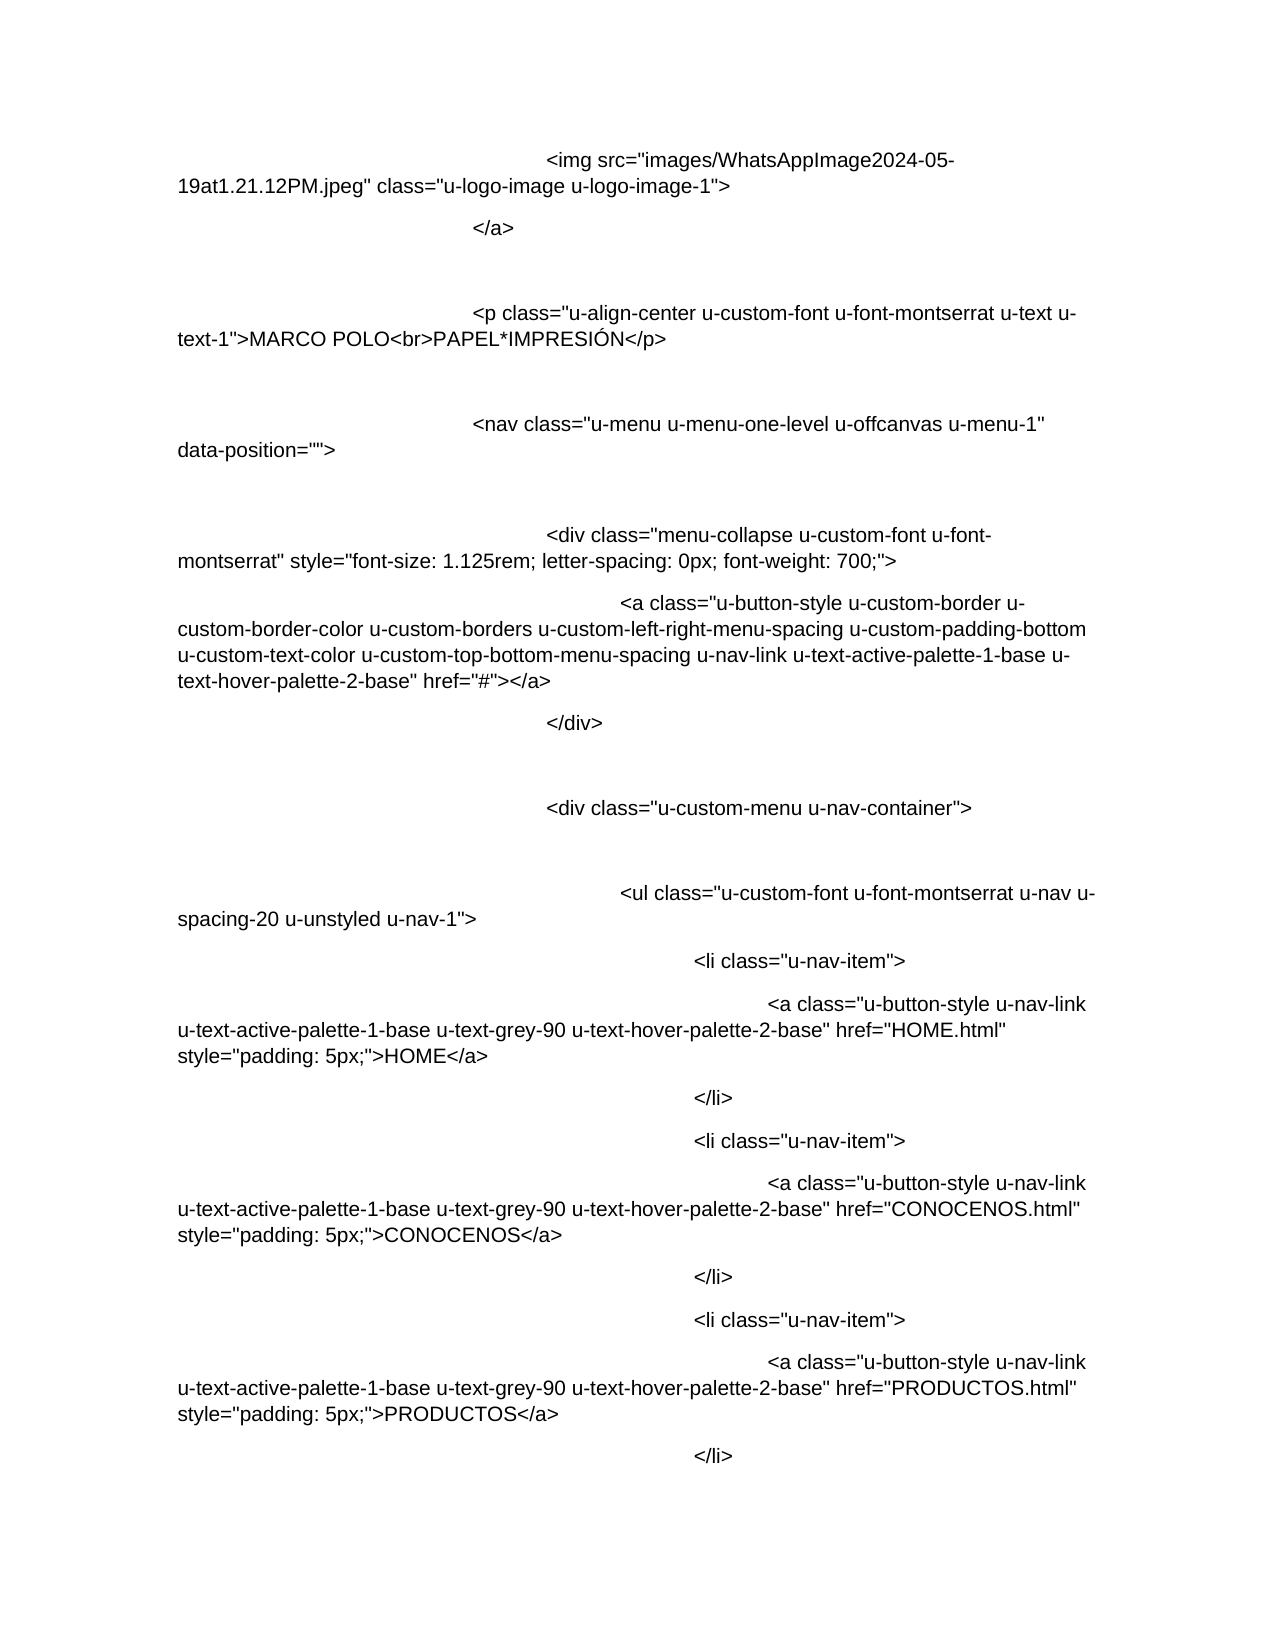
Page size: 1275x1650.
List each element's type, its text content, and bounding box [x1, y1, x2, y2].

text <ul class="u-custom-font u-font-montserrat u-nav u-spacing-20 u-unstyled u-nav-1"> [177, 881, 1098, 931]
text <img src="images/WhatsAppImage2024-05-19at1.21.12PM.jpeg" class="u-logo-image u-logo-image-1"> [177, 148, 1098, 197]
text <nav class="u-menu u-menu-one-level u-offcanvas u-menu-1" data-position=""> [177, 412, 1098, 462]
text <a class="u-button-style u-nav-link u-text-active-palette-1-base u-text-grey-90 u-text-hover-palette-2-base" href="HOME.html" style="padding: 5px;">HOME</a> [177, 992, 1098, 1067]
text <a class="u-button-style u-nav-link u-text-active-palette-1-base u-text-grey-90 u-text-hover-palette-2-base" href="PRODUCTOS.html" style="padding: 5px;">PRODUCTOS</a> [177, 1350, 1098, 1426]
text <div class="u-custom-menu u-nav-container"> [177, 796, 1098, 820]
text </div> [177, 711, 1098, 735]
text <a class="u-button-style u-custom-border u-custom-border-color u-custom-borders u-custom-left-right-menu-spacing u-custom-padding-bottom u-custom-text-color u-custom-top-bottom-menu-spacing u-nav-link u-text-active-palette-1-base u-text-hover-palette-2-base" href="#"></a> [177, 591, 1098, 692]
text <a class="u-button-style u-nav-link u-text-active-palette-1-base u-text-grey-90 u-text-hover-palette-2-base" href="CONOCENOS.html" style="padding: 5px;">CONOCENOS</a> [177, 1171, 1098, 1247]
text </li> [177, 1444, 1098, 1468]
text <li class="u-nav-item"> [177, 1128, 1098, 1152]
text </li> [177, 1086, 1098, 1110]
text </li> [177, 1265, 1098, 1289]
text </a> [177, 216, 1098, 240]
text <p class="u-align-center u-custom-font u-font-montserrat u-text u-text-1">MARCO POLO<br>PAPEL*IMPRESIÓN</p> [177, 301, 1098, 351]
text <li class="u-nav-item"> [177, 1308, 1098, 1332]
text <div class="menu-collapse u-custom-font u-font-montserrat" style="font-size: 1.125rem; letter-spacing: 0px; font-weight: 700;"> [177, 523, 1098, 572]
text <li class="u-nav-item"> [177, 949, 1098, 973]
